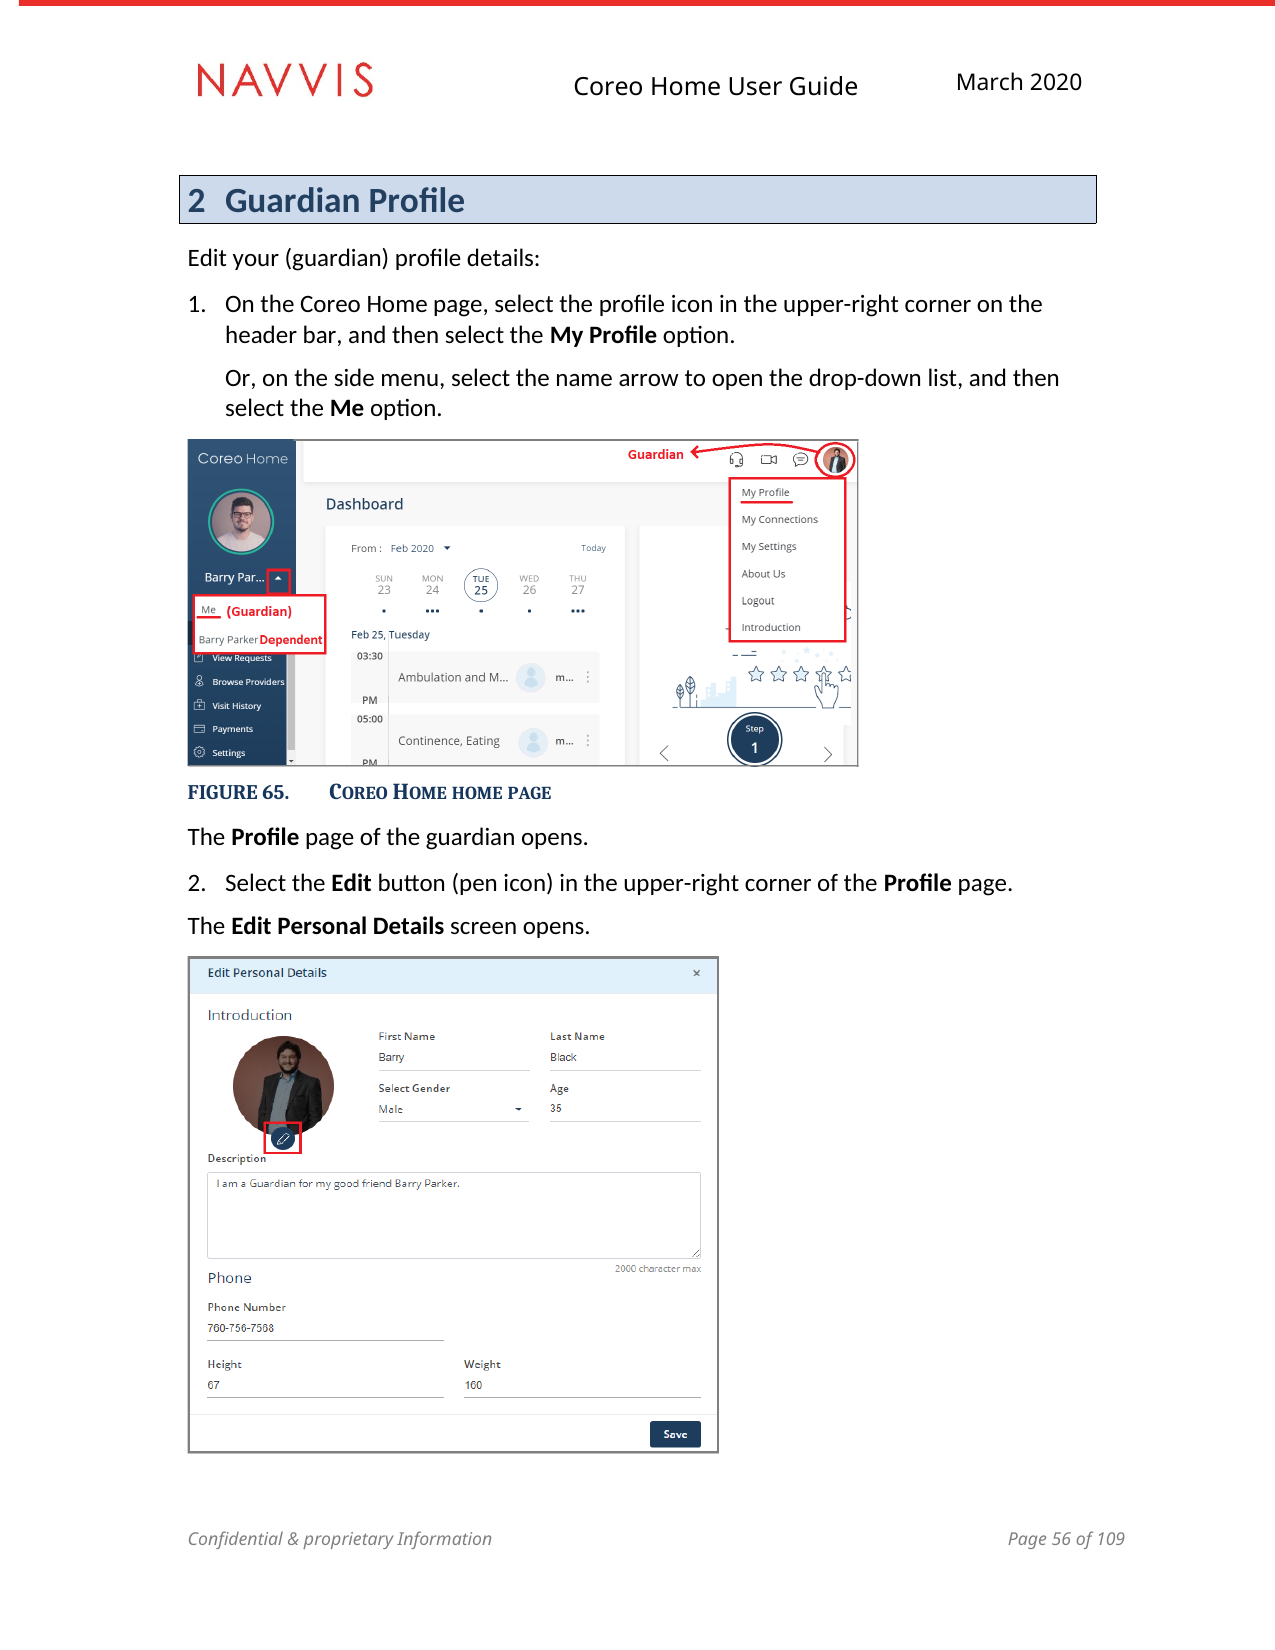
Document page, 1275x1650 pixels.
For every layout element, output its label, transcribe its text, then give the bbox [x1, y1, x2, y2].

picture [187, 439, 859, 767]
text Or, on the side menu, select the name arrow to open the drop-down list, and then select the Me option. [225, 362, 1087, 423]
picture [187, 956, 719, 1454]
text Edit your (guardian) profile details: [187, 242, 1087, 273]
list Select the Edit button (pen icon) in the upper-right corner of the Profile page. [187, 867, 1087, 898]
text Coreo Home home page [187, 779, 1087, 805]
list On the Coreo Home page, select the profile icon in the upper-right corner on the header bar, and then select the My Profile option. [187, 288, 1087, 349]
picture [187, 55, 383, 104]
subtitle Guardian Profile [180, 176, 1096, 223]
text The Edit Personal Details screen opens. [187, 911, 1087, 941]
text The Profile page of the guardian opens. [187, 821, 1087, 852]
